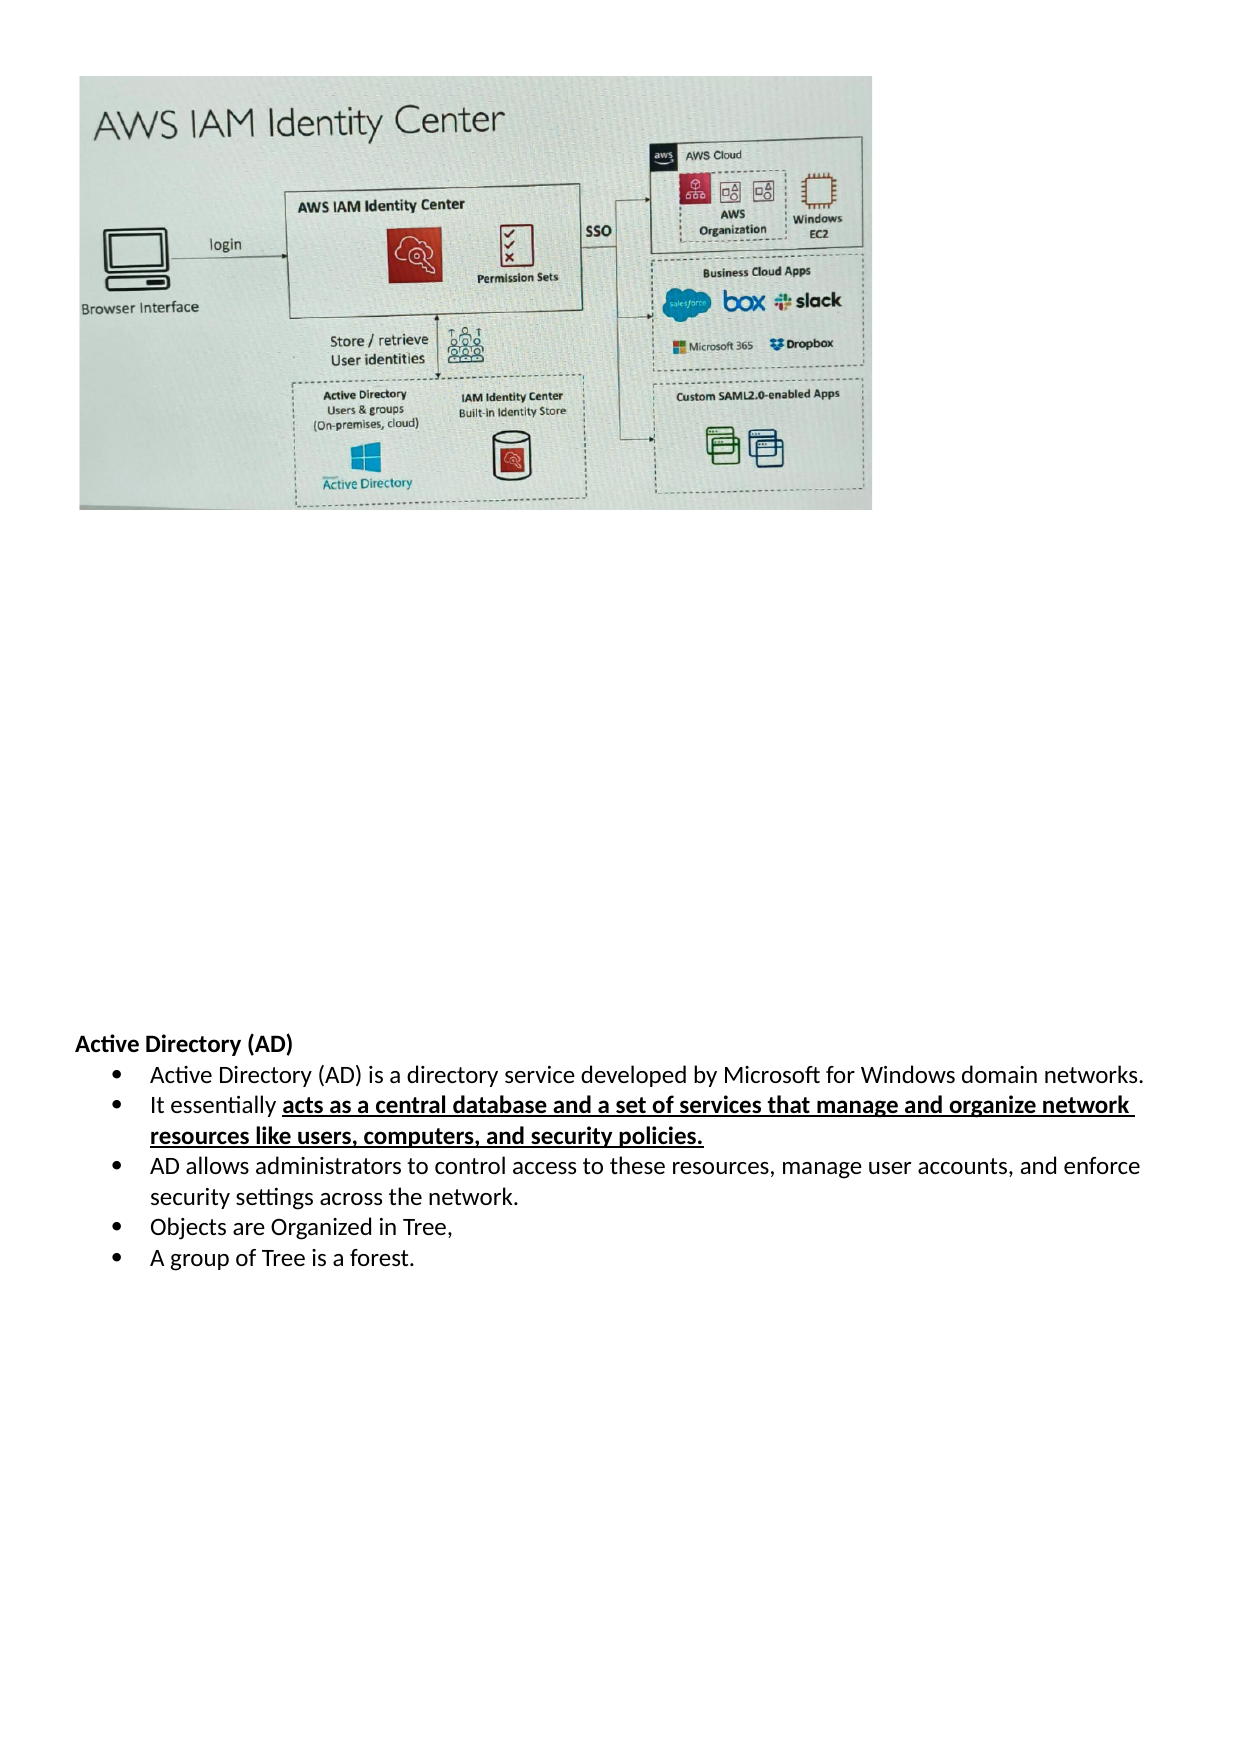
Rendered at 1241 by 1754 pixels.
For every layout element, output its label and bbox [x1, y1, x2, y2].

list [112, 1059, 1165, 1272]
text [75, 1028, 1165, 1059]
picture [75, 75, 873, 510]
